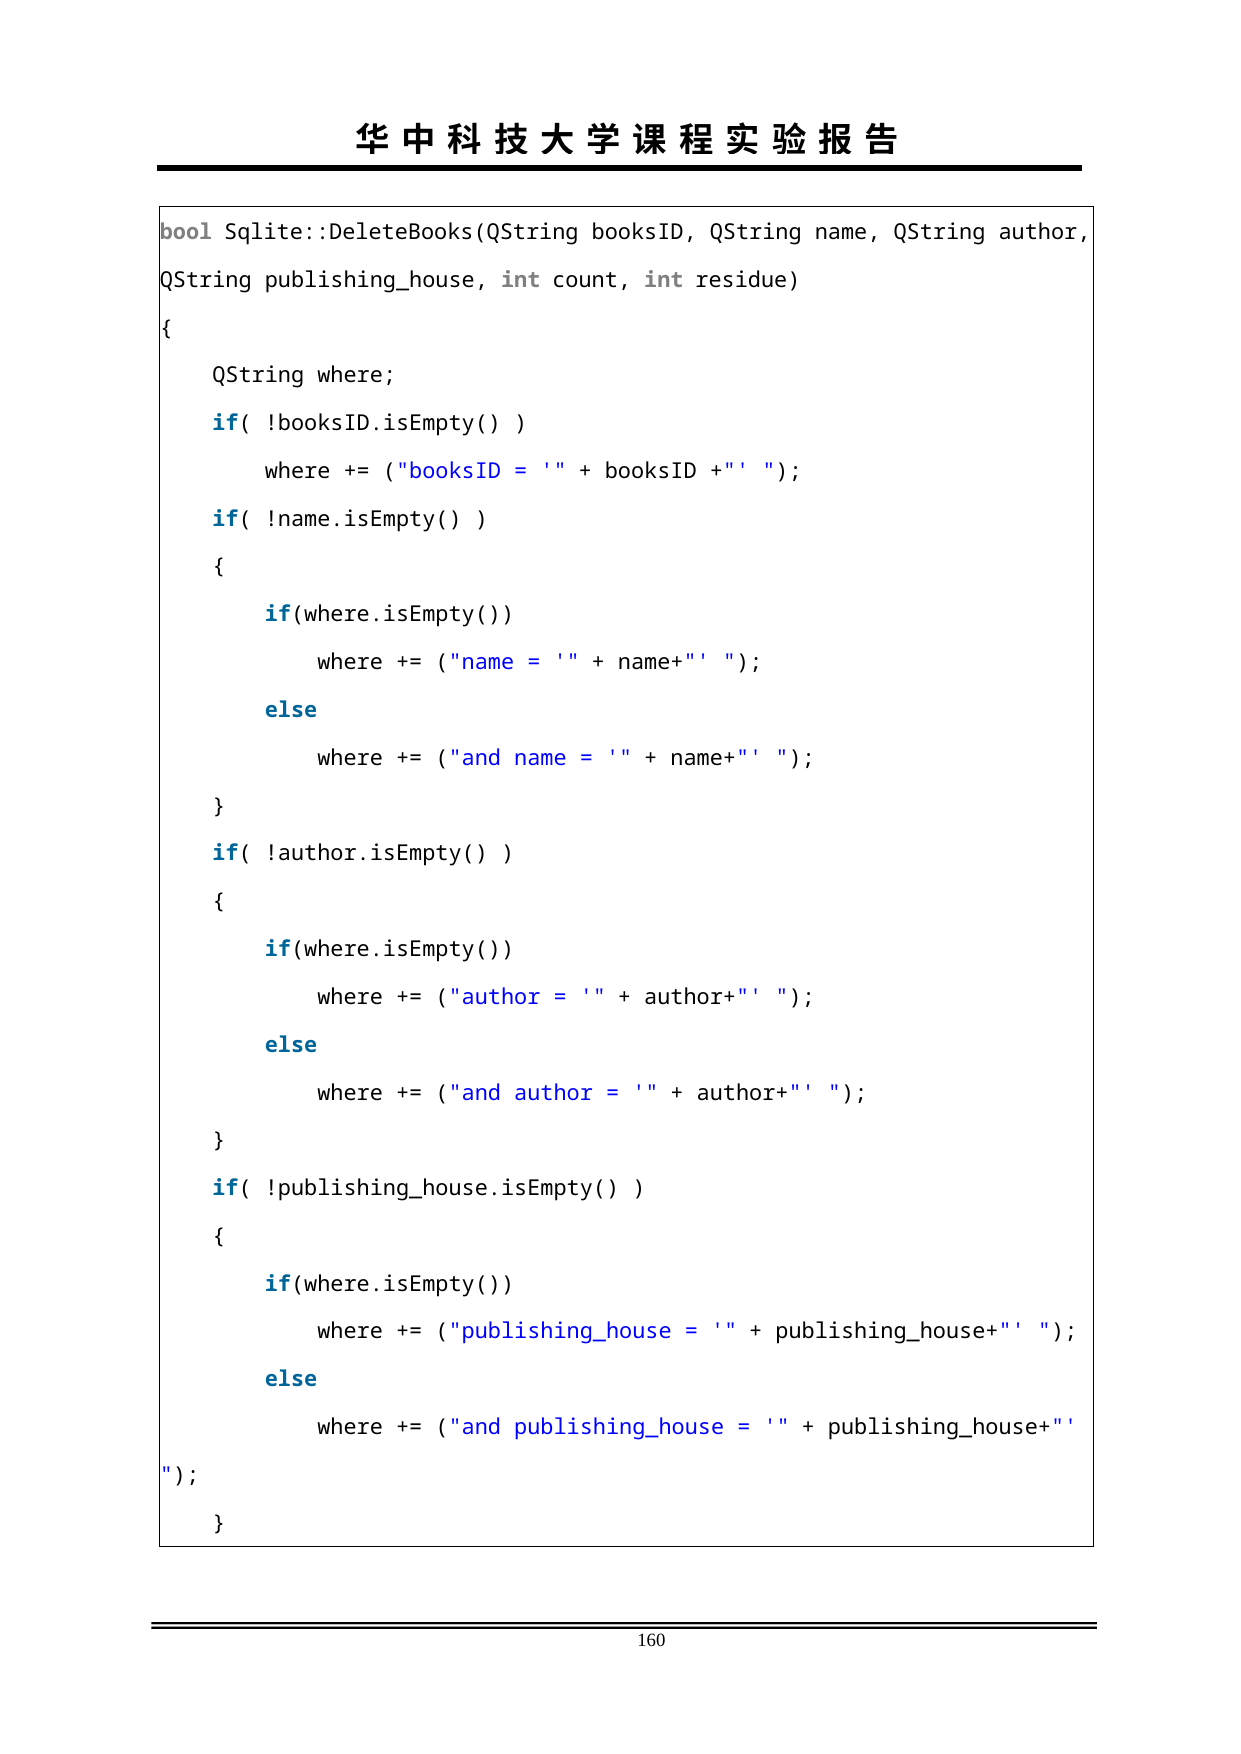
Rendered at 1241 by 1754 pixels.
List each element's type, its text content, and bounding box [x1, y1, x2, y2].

text if(where.isEmpty()) [160, 589, 1093, 637]
text { [160, 1211, 1093, 1259]
text if( !name.isEmpty() ) [160, 494, 1093, 542]
text if( !booksID.isEmpty() ) [160, 398, 1093, 446]
text else [160, 1354, 1093, 1402]
text if(where.isEmpty()) [160, 924, 1093, 972]
text where += ("name = '" + name+"' "); [160, 637, 1093, 685]
text else [160, 685, 1093, 733]
text else [160, 1020, 1093, 1067]
text } [160, 1115, 1093, 1163]
text where += ("author = '" + author+"' "); [160, 972, 1093, 1020]
picture [151, 1622, 1100, 1629]
text QString where; [160, 350, 1093, 398]
text where += ("and name = '" + name+"' "); [160, 733, 1093, 781]
text { [160, 302, 1093, 350]
text if(where.isEmpty()) [160, 1259, 1093, 1307]
text where += ("booksID = '" + booksID +"' "); [160, 446, 1093, 494]
text where += ("and publishing_house = '" + publishing_house+"' "); [160, 1402, 1093, 1497]
text } [160, 781, 1093, 828]
text bool Sqlite::DeleteBooks(QString booksID, QString name, QString author, QString publishing_house, int count, int residue) [160, 207, 1093, 302]
text where += ("publishing_house = '" + publishing_house+"' "); [160, 1307, 1093, 1354]
text where += ("and author = '" + author+"' "); [160, 1067, 1093, 1115]
text if( !author.isEmpty() ) [160, 828, 1093, 876]
text { [160, 542, 1093, 589]
text } [160, 1497, 1093, 1546]
text if( !publishing_house.isEmpty() ) [160, 1163, 1093, 1211]
text { [160, 876, 1093, 924]
